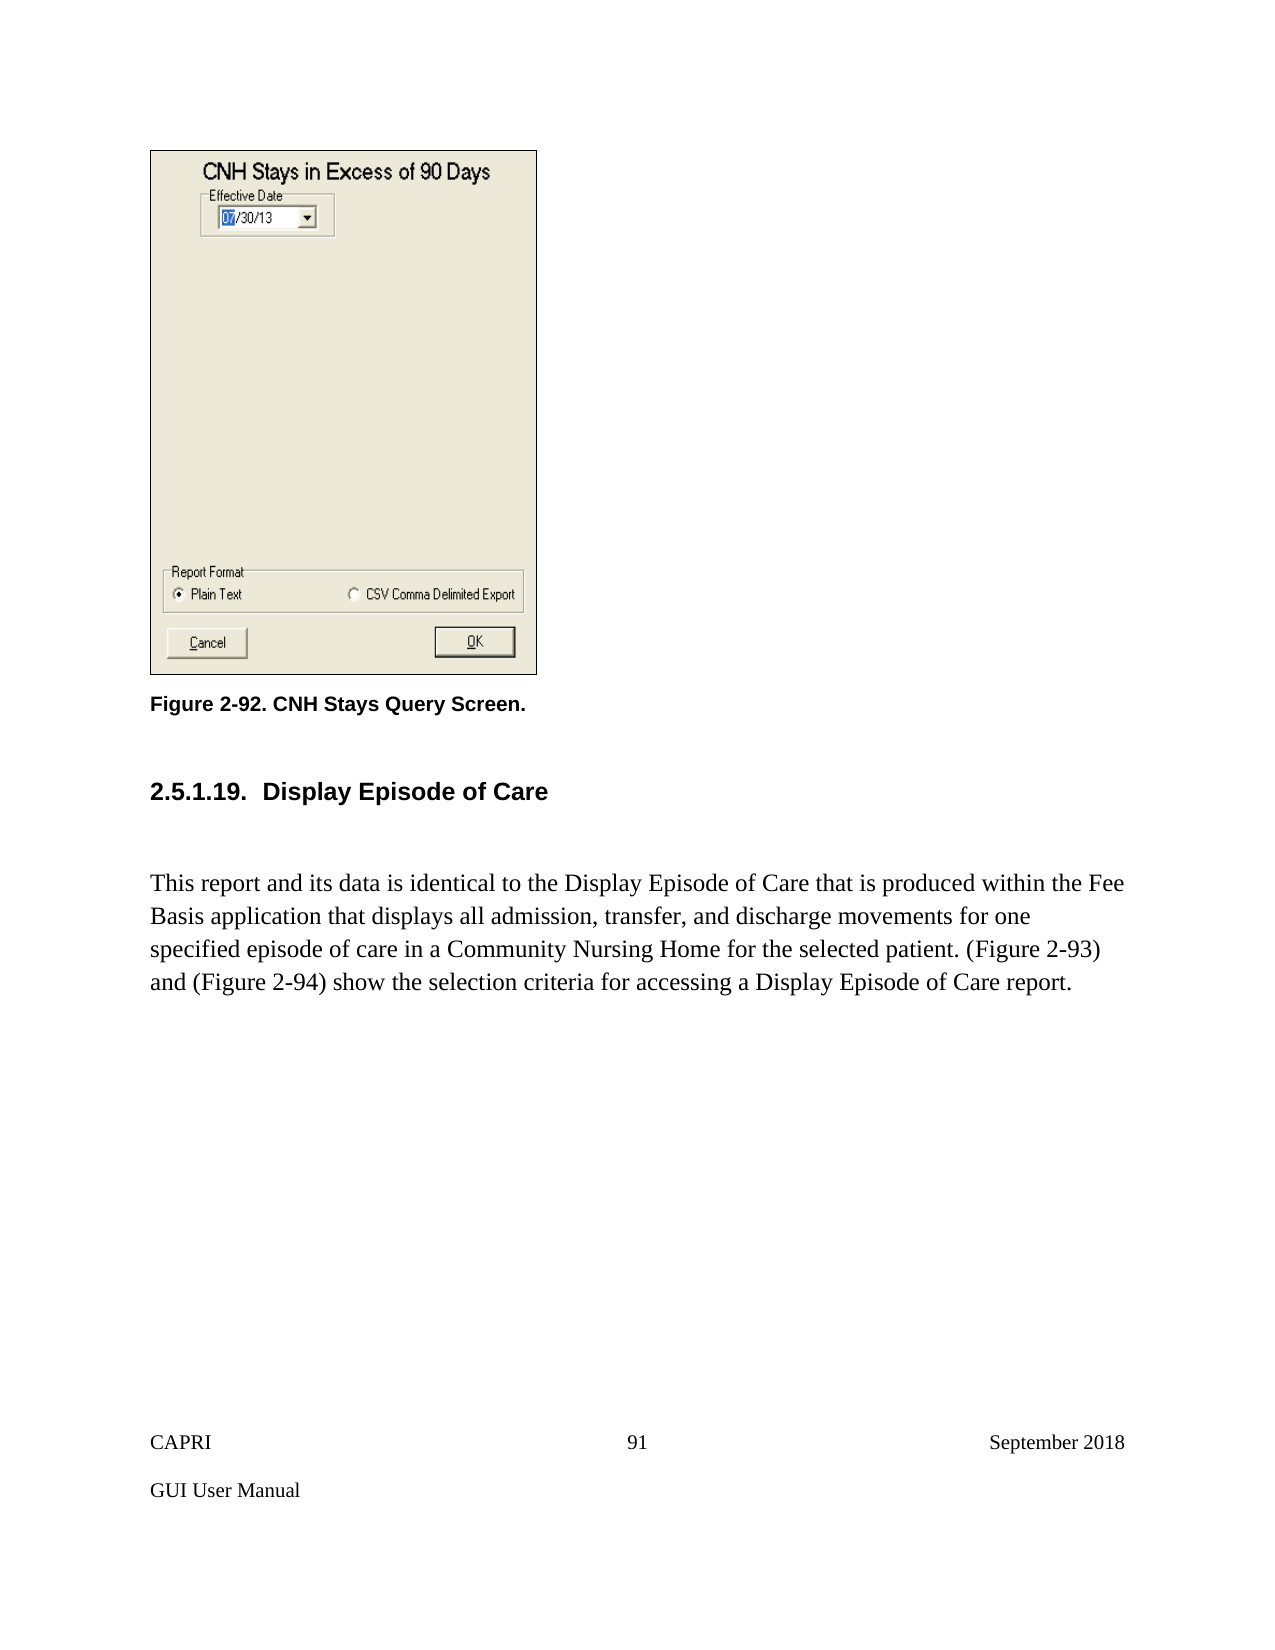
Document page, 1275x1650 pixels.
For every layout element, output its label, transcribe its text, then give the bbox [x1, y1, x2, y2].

subtitle Display Episode of Care [150, 777, 1125, 806]
picture [151, 151, 536, 674]
